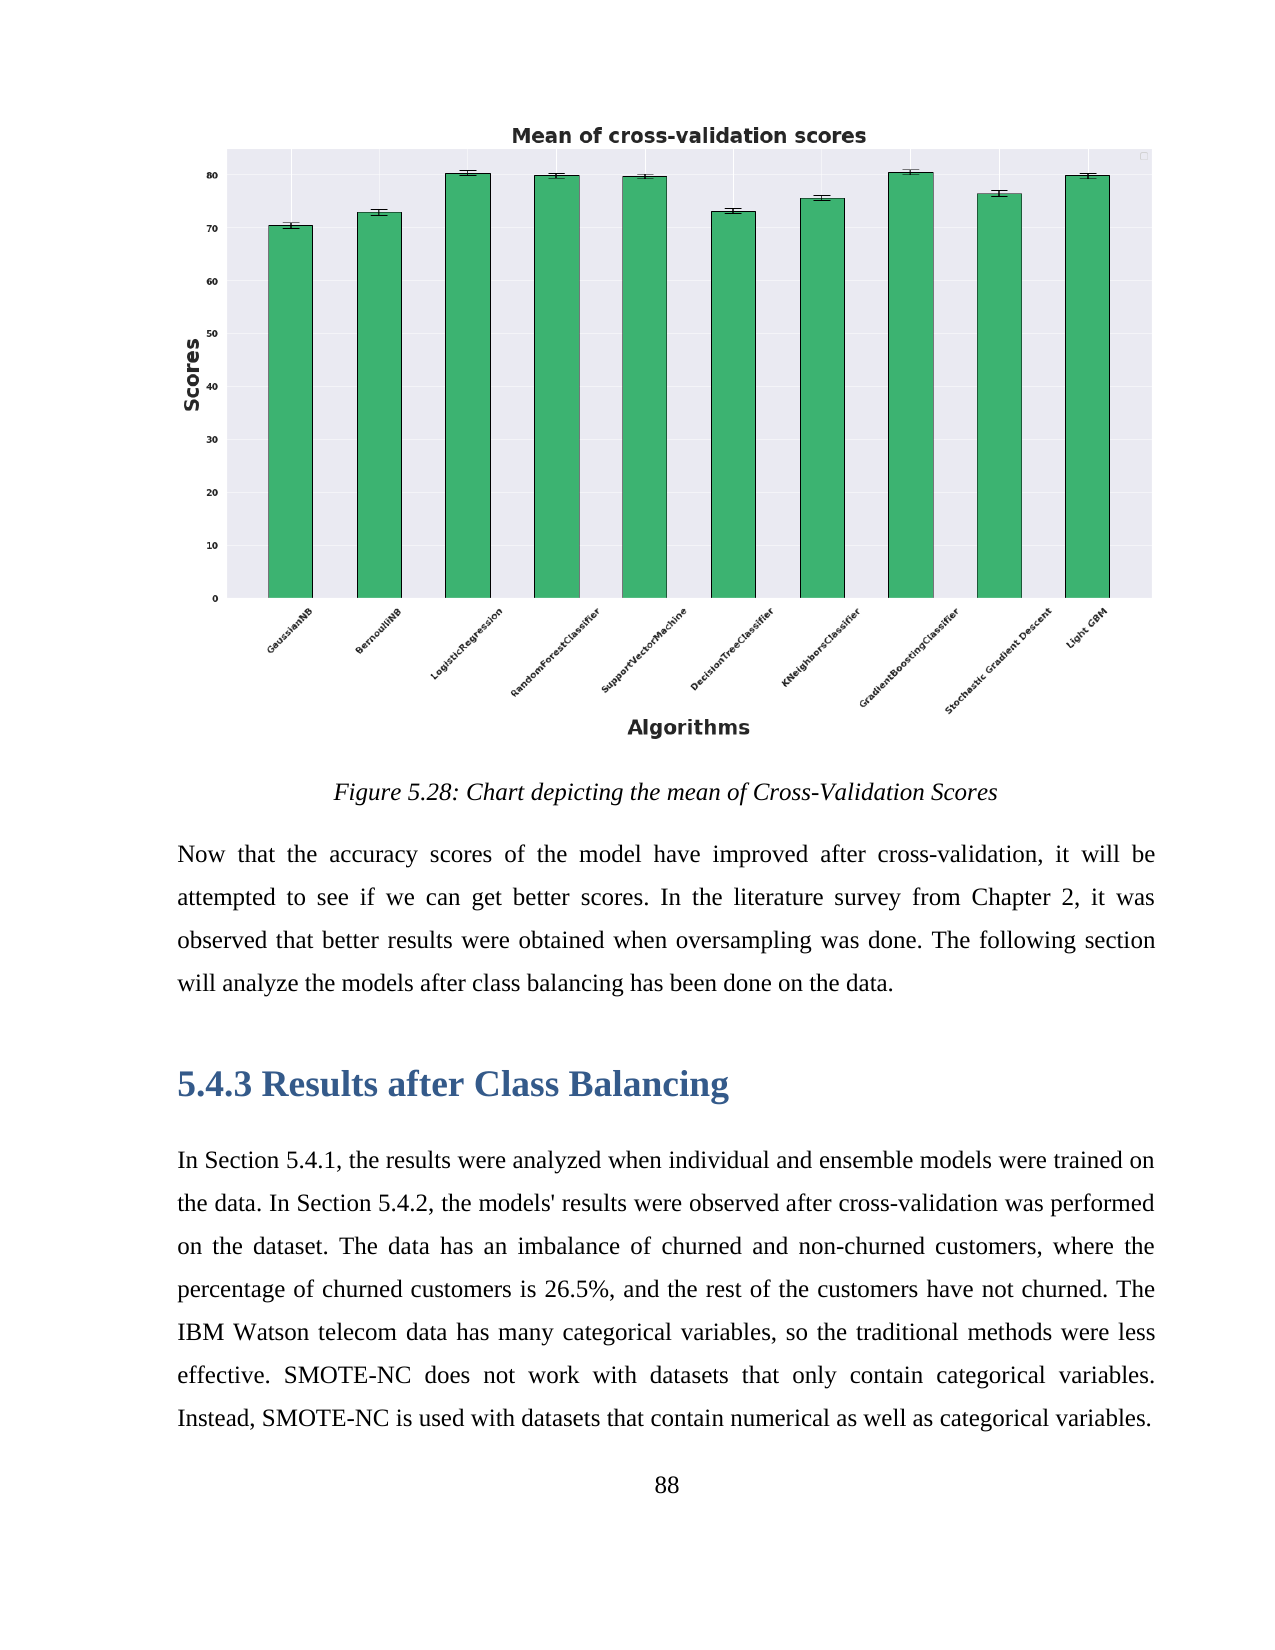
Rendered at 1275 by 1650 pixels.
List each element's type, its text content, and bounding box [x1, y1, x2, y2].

text In Section 5.4.1, the results were analyzed when individual and ensemble models were trained on the data. In Section 5.4.2, the models' results were observed after cross-validation was performed on the dataset. The data has an imbalance of churned and non-churned customers, where the percentage of churned customers is 26.5%, and the rest of the customers have not churned. The IBM Watson telecom data has many categorical variables, so the traditional methods were less effective. SMOTE-NC does not work with datasets that only contain categorical variables. Instead, SMOTE-NC is used with datasets that contain numerical as well as categorical variables. [177, 1145, 1156, 1432]
text Now that the accuracy scores of the model have improved after cross-validation, it will be attempted to see if we can get better scores. In the literature survey from Chapter 2, it was observed that better results were obtained when oversampling was done. The following section will analyze the models after class balancing has been done on the data. [177, 839, 1156, 997]
subtitle 5.4.3 Results after Class Balancing [177, 1061, 1156, 1104]
picture [177, 121, 1157, 744]
